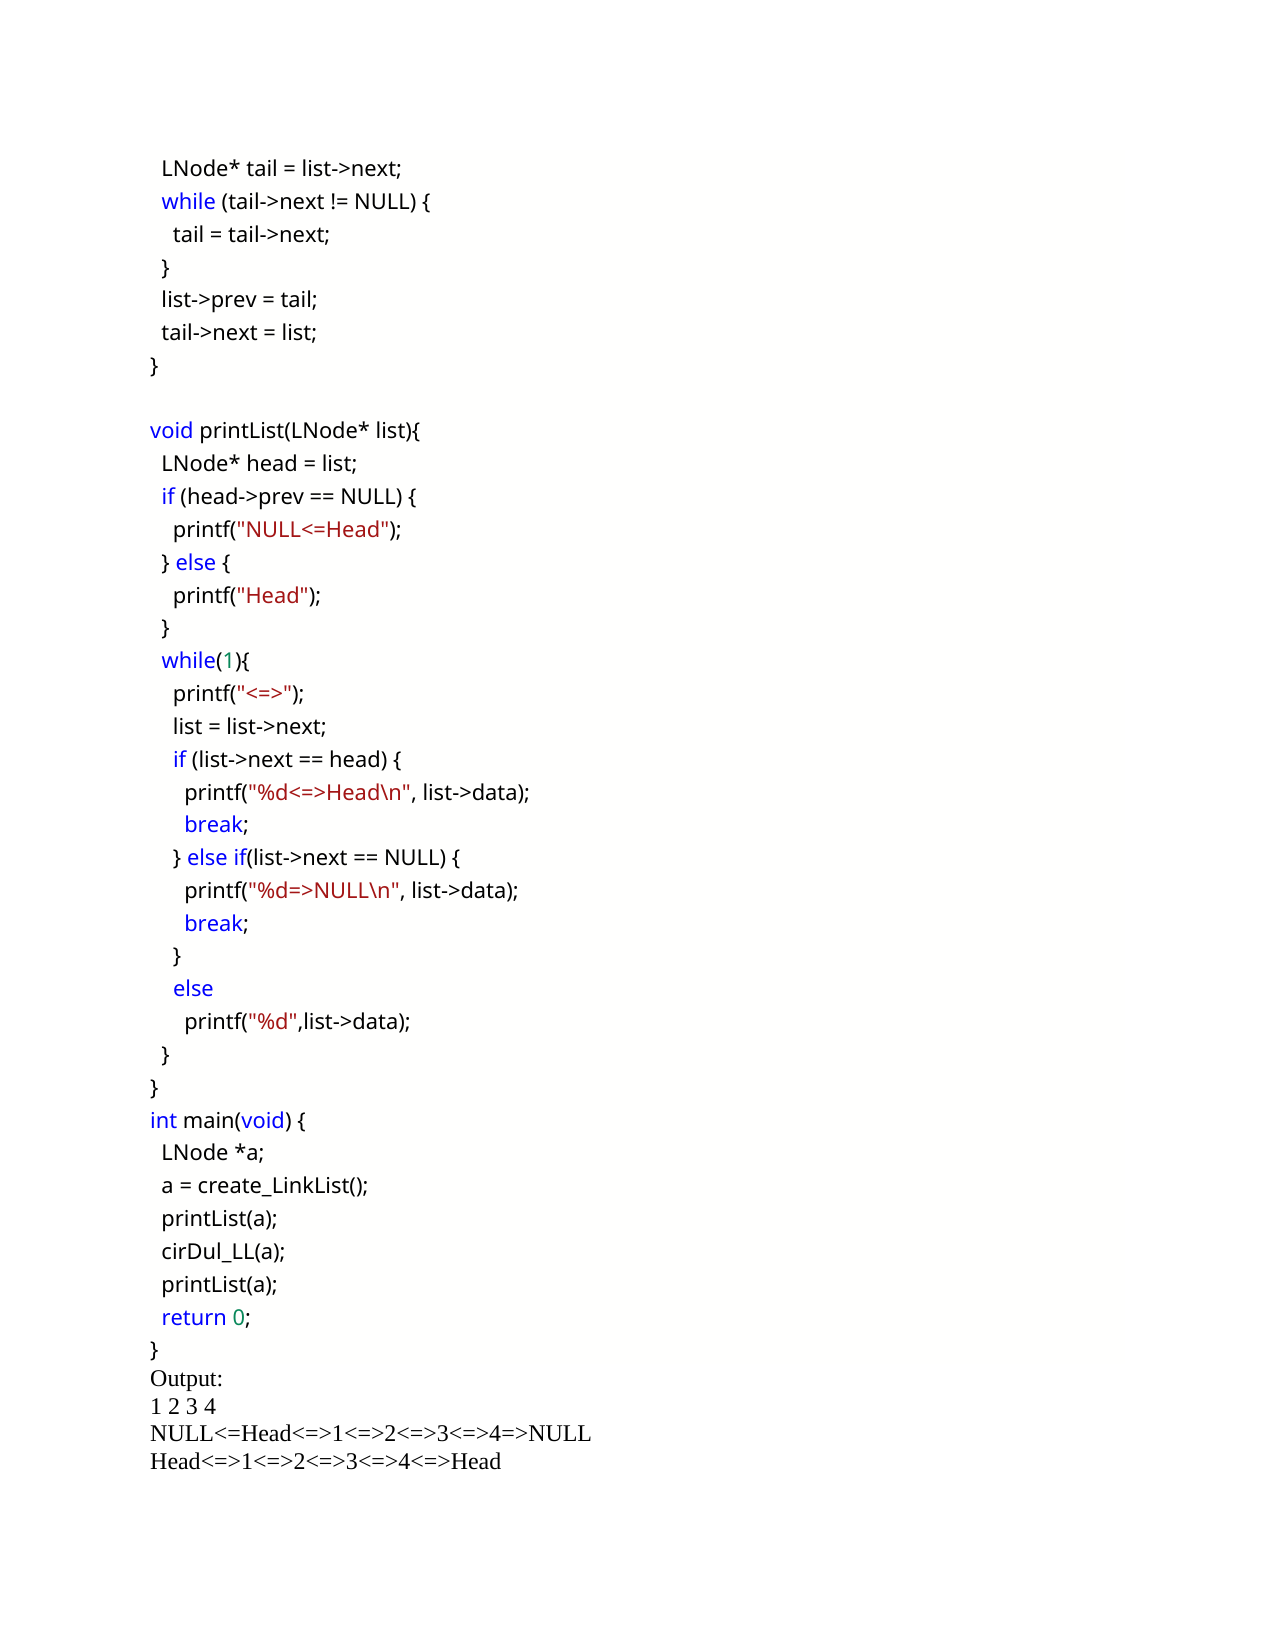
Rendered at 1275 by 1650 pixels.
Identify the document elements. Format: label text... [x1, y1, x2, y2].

text LNode *a; [150, 1134, 1125, 1167]
text list = list->next; [150, 708, 1125, 741]
text } [150, 609, 1125, 642]
text } [150, 937, 1125, 970]
text printList(a); [150, 1266, 1125, 1298]
text 1 2 3 4 [150, 1392, 1125, 1419]
text a = create_LinkList(); [150, 1167, 1125, 1200]
text printf("%d",list->data); [150, 1003, 1125, 1036]
text else [150, 970, 1125, 1003]
text void printList(LNode* list){ [150, 412, 1125, 445]
text } [150, 1331, 1125, 1364]
text printList(a); [150, 1200, 1125, 1233]
text list->prev = tail; [150, 281, 1125, 314]
text printf("<=>"); [150, 675, 1125, 708]
text } else if(list->next == NULL) { [150, 839, 1125, 872]
text NULL<=Head<=>1<=>2<=>3<=>4=>NULL [150, 1419, 1125, 1447]
text return 0; [150, 1298, 1125, 1331]
text printf("%d<=>Head\n", list->data); [150, 773, 1125, 806]
text Head<=>1<=>2<=>3<=>4<=>Head [150, 1447, 1125, 1474]
text } [150, 1069, 1125, 1102]
text LNode* head = list; [150, 445, 1125, 478]
text printf("Head"); [150, 577, 1125, 609]
text while (tail->next != NULL) { [150, 183, 1125, 216]
text while(1){ [150, 642, 1125, 675]
text } [150, 347, 1125, 380]
text if (head->prev == NULL) { [150, 478, 1125, 511]
text cirDul_LL(a); [150, 1233, 1125, 1266]
text } else { [150, 544, 1125, 577]
text } [150, 1036, 1125, 1069]
text if (list->next == head) { [150, 741, 1125, 773]
text } [150, 248, 1125, 281]
text break; [150, 905, 1125, 937]
text Output: [150, 1364, 1125, 1392]
text LNode* tail = list->next; [150, 150, 1125, 183]
text printf("%d=>NULL\n", list->data); [150, 872, 1125, 905]
text int main(void) { [150, 1102, 1125, 1134]
text printf("NULL<=Head"); [150, 511, 1125, 544]
text tail->next = list; [150, 314, 1125, 347]
text tail = tail->next; [150, 216, 1125, 248]
text break; [150, 806, 1125, 839]
